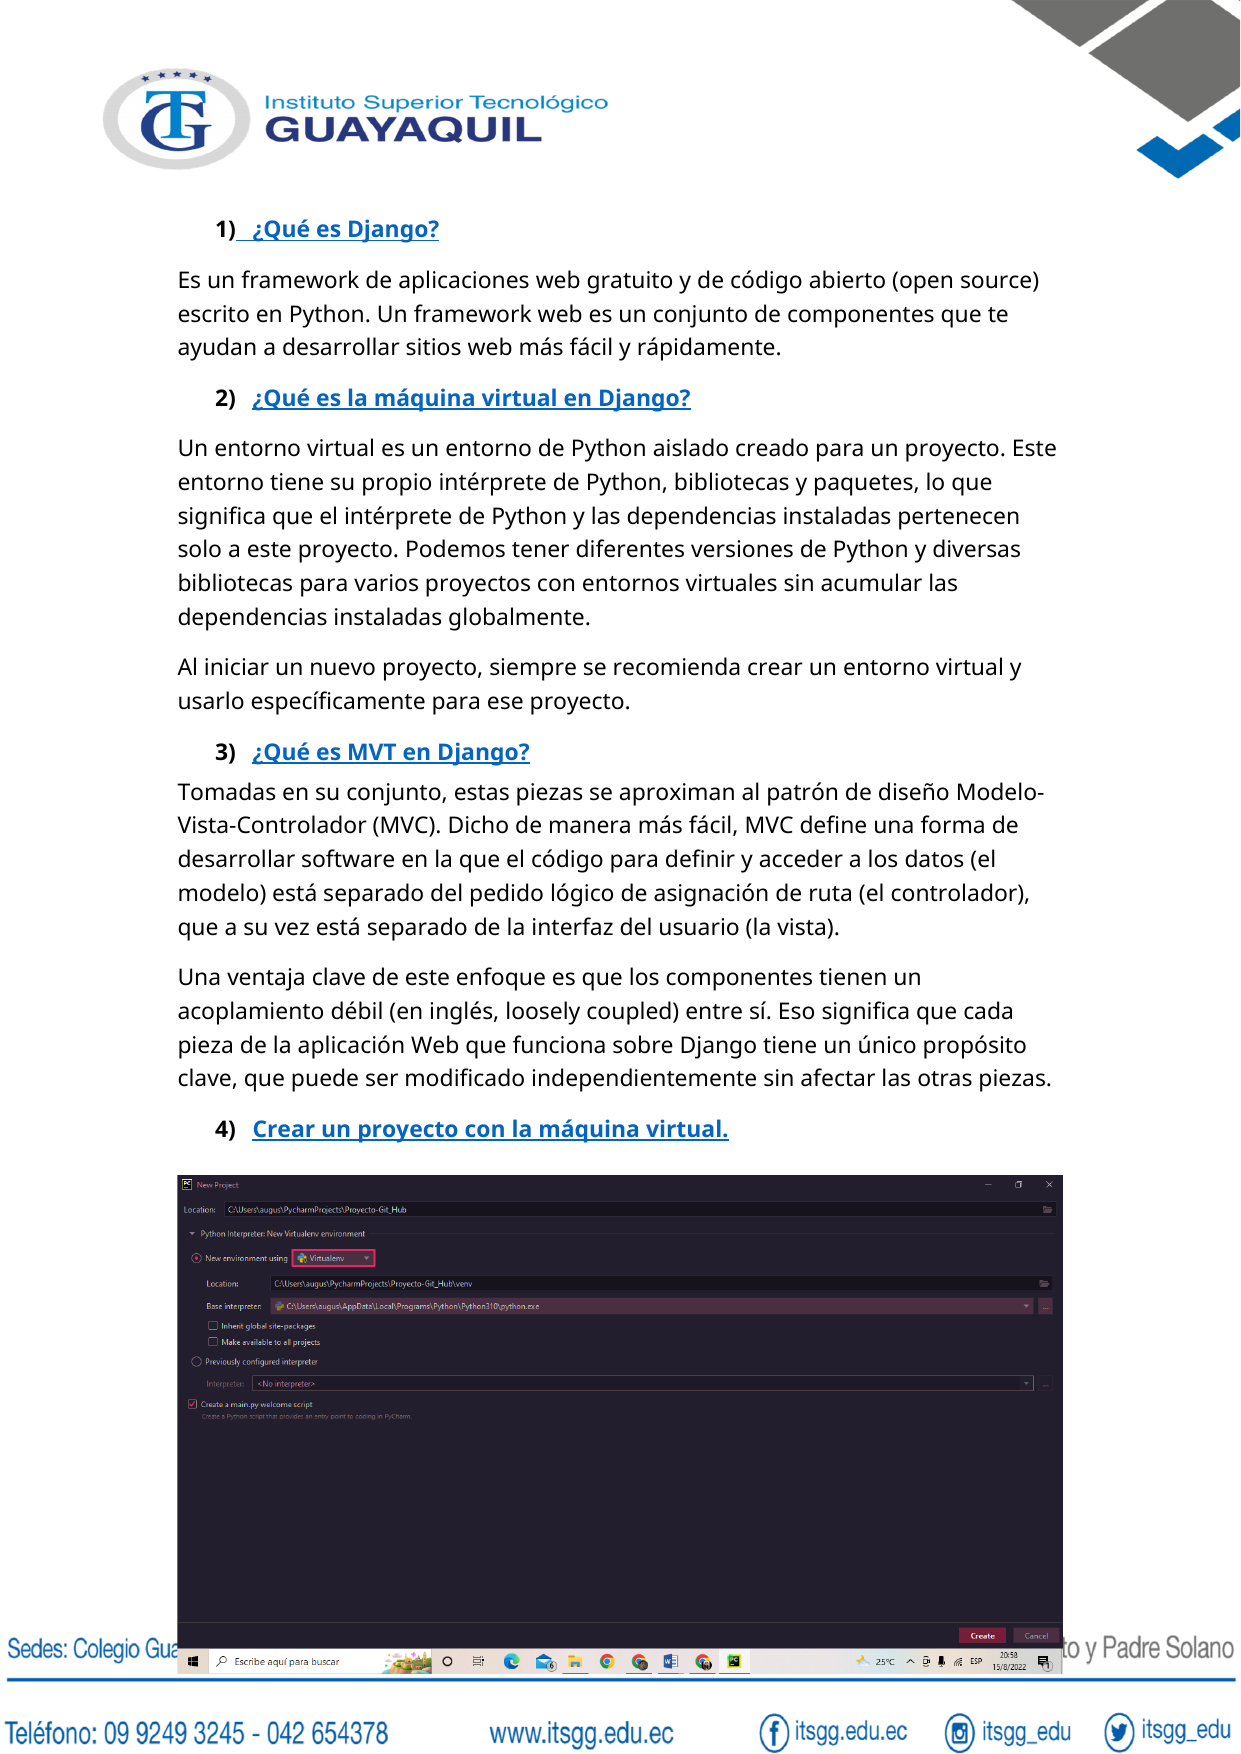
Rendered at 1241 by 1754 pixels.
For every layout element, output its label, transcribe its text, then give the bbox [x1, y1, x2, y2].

list Crear un proyecto con la máquina virtual. [215, 1113, 1063, 1144]
text Una ventaja clave de este enfoque es que los componentes tienen un acoplamiento débil (en inglés, loosely coupled) entre sí. Eso significa que cada pieza de la aplicación Web que funciona sobre Django tiene un único propósito clave, que puede ser modificado independientemente sin afectar las otras piezas. [177, 961, 1063, 1094]
text Al iniciar un nuevo proyecto, siempre se recomienda crear un entorno virtual y usarlo específicamente para ese proyecto. [177, 651, 1063, 716]
list ¿Qué es Django? [215, 148, 1063, 244]
picture [101, 0, 1241, 179]
text Es un framework de aplicaciones web gratuito y de código abierto (open source) escrito en Python. Un framework web es un conjunto de componentes que te ayudan a desarrollar sitios web más fácil y rápidamente. [177, 264, 1063, 362]
picture [3, 1175, 1237, 1754]
text Tomadas en su conjunto, estas piezas se aproximan al patrón de diseño Modelo-Vista-Controlador (MVC). Dicho de manera más fácil, MVC define una forma de desarrollar software en la que el código para definir y acceder a los datos (el modelo) está separado del pedido lógico de asignación de ruta (el controlador), que a su vez está separado de la interfaz del usuario (la vista). [177, 776, 1063, 942]
list ¿Qué es la máquina virtual en Django? [215, 382, 1063, 413]
list ¿Qué es MVT en Django? [215, 735, 765, 767]
text Un entorno virtual es un entorno de Python aislado creado para un proyecto. Este entorno tiene su propio intérprete de Python, bibliotecas y paquetes, lo que significa que el intérprete de Python y las dependencias instaladas pertenecen solo a este proyecto. Podemos tener diferentes versiones de Python y diversas bibliotecas para varios proyectos con entornos virtuales sin acumular las dependencias instaladas globalmente. [177, 432, 1063, 632]
